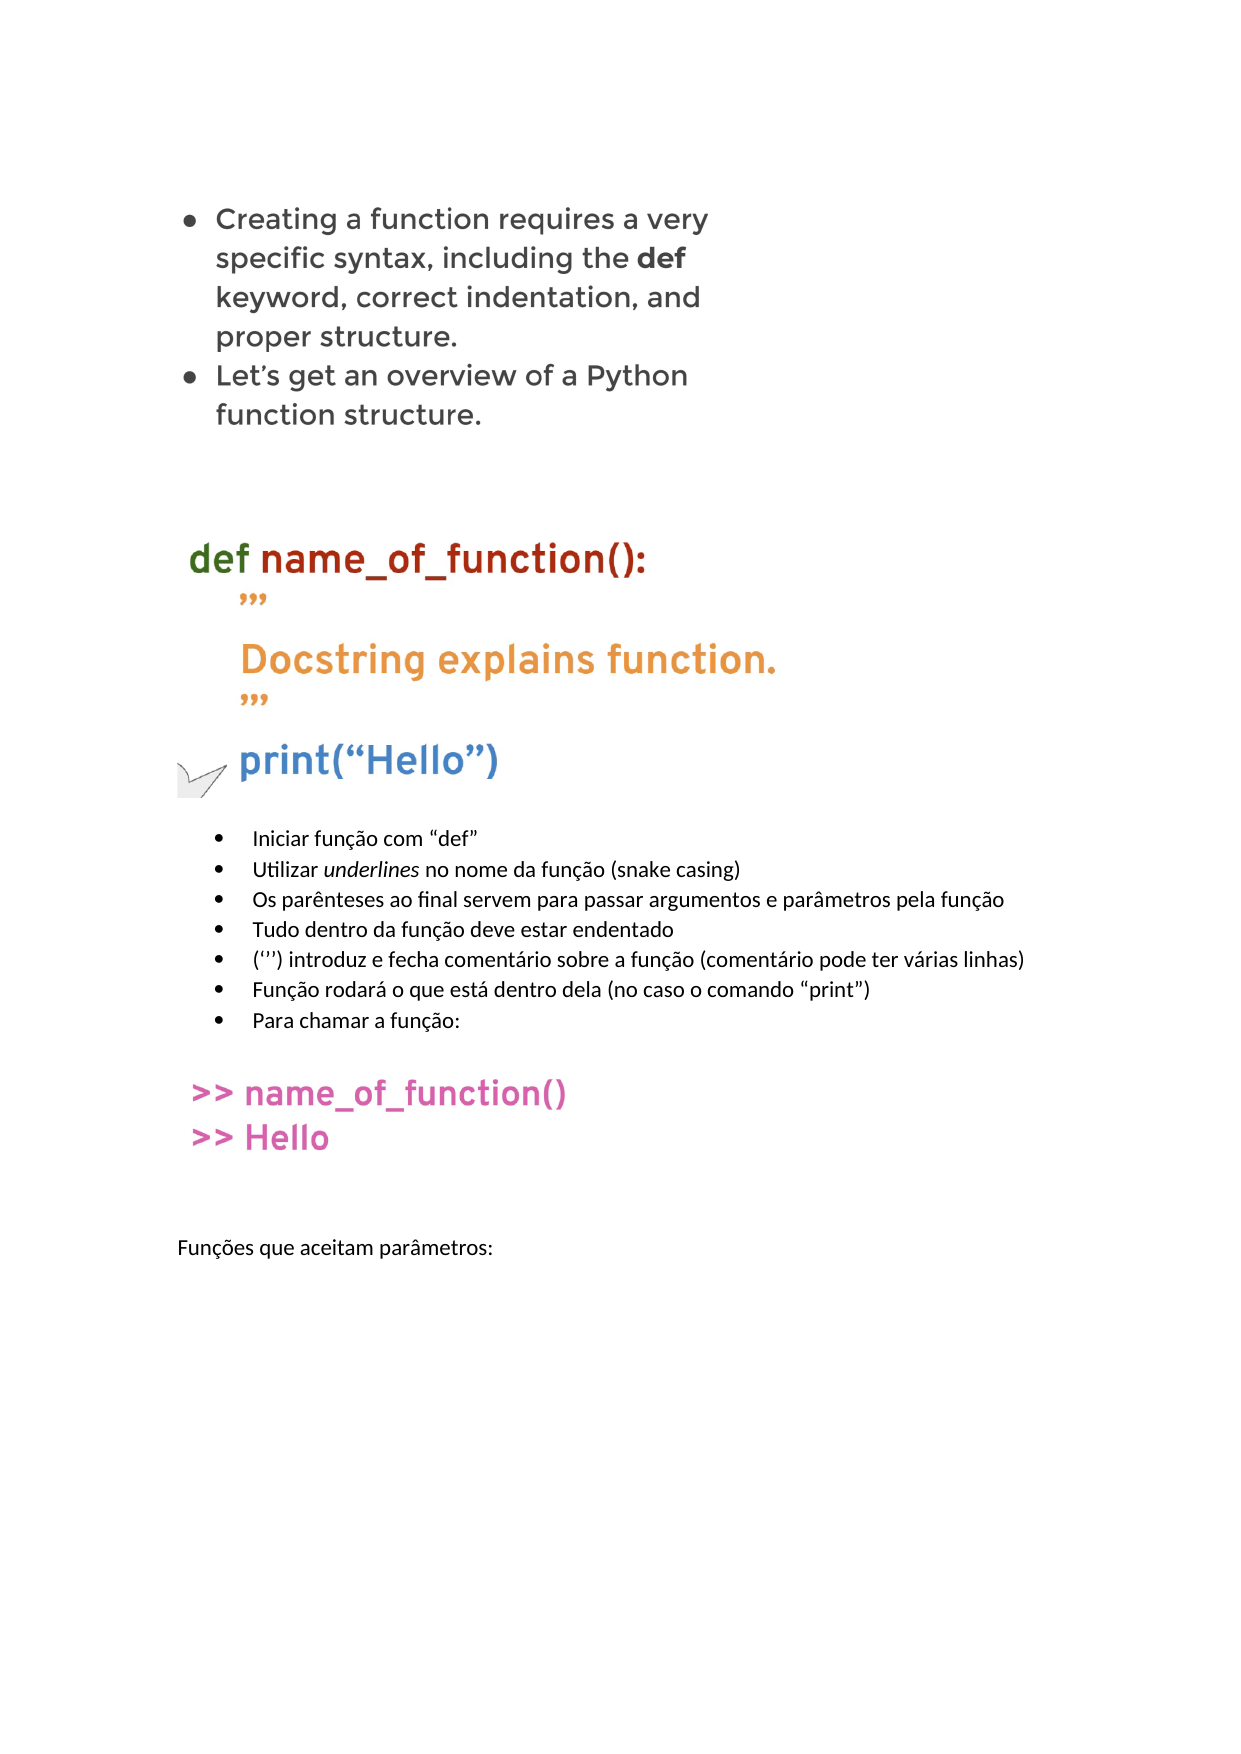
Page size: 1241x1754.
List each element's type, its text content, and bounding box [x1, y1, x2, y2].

list (‘’’) introduz e fecha comentário sobre a função (comentário pode ter várias linhas) [215, 945, 1063, 973]
list Os parênteses ao final servem para passar argumentos e parâmetros pela função [215, 885, 1063, 913]
list Iniciar função com “def” [215, 824, 1063, 853]
picture [177, 202, 722, 440]
list Tudo dentro da função deve estar endentado [215, 915, 1063, 943]
text Funções que aceitam parâmetros: [177, 1233, 1063, 1261]
picture [177, 1061, 572, 1151]
list Utilizar underlines no nome da função (snake casing) [215, 855, 1063, 883]
picture [177, 522, 787, 798]
list Função rodará o que está dentro dela (no caso o comando “print”) [215, 976, 1063, 1004]
list Para chamar a função: [215, 1006, 1063, 1034]
